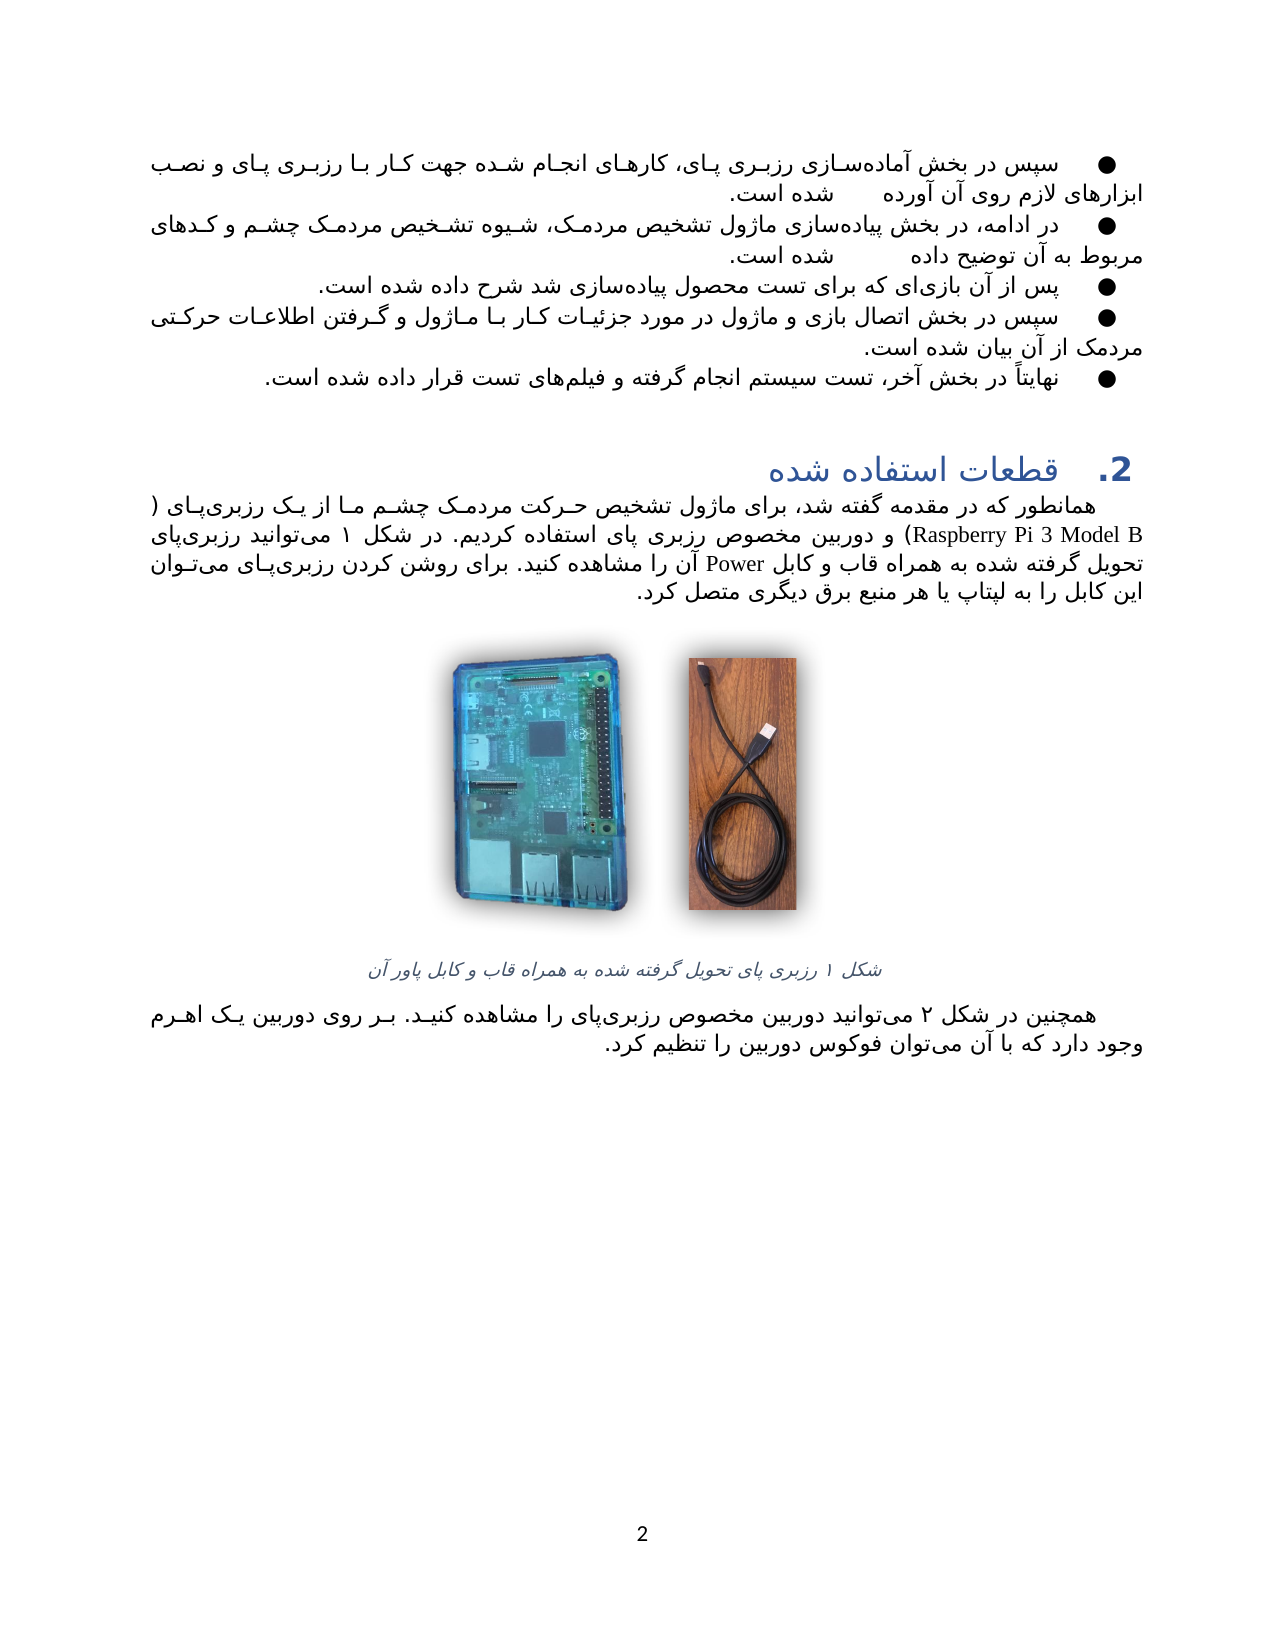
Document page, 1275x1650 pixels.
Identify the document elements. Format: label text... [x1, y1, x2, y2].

list نهایتاً در بخش آخر، تست سیستم انجام گرفته و فیلم‌های تست قرار داده شده است. [150, 364, 1144, 391]
text همانطور که در مقدمه گفته شد، برای ماژول تشخیص حرکت مردمک چشم ما از یک رزبری‌پای (Raspberry Pi 3 Model B) و دوربین مخصوص رزبری‌ پای استفاده کردیم. در شکل ۱ می‌توانید رزبری‌پای تحویل گرفته شده به همراه قاب و کابل Power آن را مشاهده کنید. برای روشن کردن رزبری‌پای می‌توان این کابل را به لپتاپ یا هر منبع برق دیگری متصل کرد. [150, 492, 1144, 605]
list سپس در بخش آماده‌سازی رزبری پای، کارهای انجام شده جهت کار با رزبری پای و نصب ابزارهای لازم روی آن آورده شده است. [150, 150, 1144, 207]
text شکل ۱ رزبری پای تحویل گرفته شده به همراه قاب و کابل پاور آن [150, 959, 1144, 981]
picture [420, 627, 640, 921]
list پس از آن بازی‌ای که برای تست محصول پیاده‌سازی شد شرح داده شده است. [150, 272, 1144, 299]
list در ادامه، در بخش پیاده‌سازی ماژول تشخیص مردمک، شیوه تشخیص مردمک چشم و کدهای مربوط به آن توضیح داده شده است. [150, 211, 1144, 268]
subtitle قطعات استفاده شده [150, 450, 1144, 489]
list سپس در بخش اتصال بازی و ماژول در مورد جزئیات کار با ماژول و گرفتن اطلاعات حرکتی مردمک از آن بیان شده است. [150, 303, 1144, 360]
picture [688, 658, 797, 910]
text همچنین در شکل ۲ می‌توانید دوربین مخصوص رزبری‌پای را مشاهده کنید. بر روی دوربین یک اهرم وجود دارد که با آن می‌توان فوکوس دوربین را تنظیم کرد. [150, 1001, 1144, 1057]
